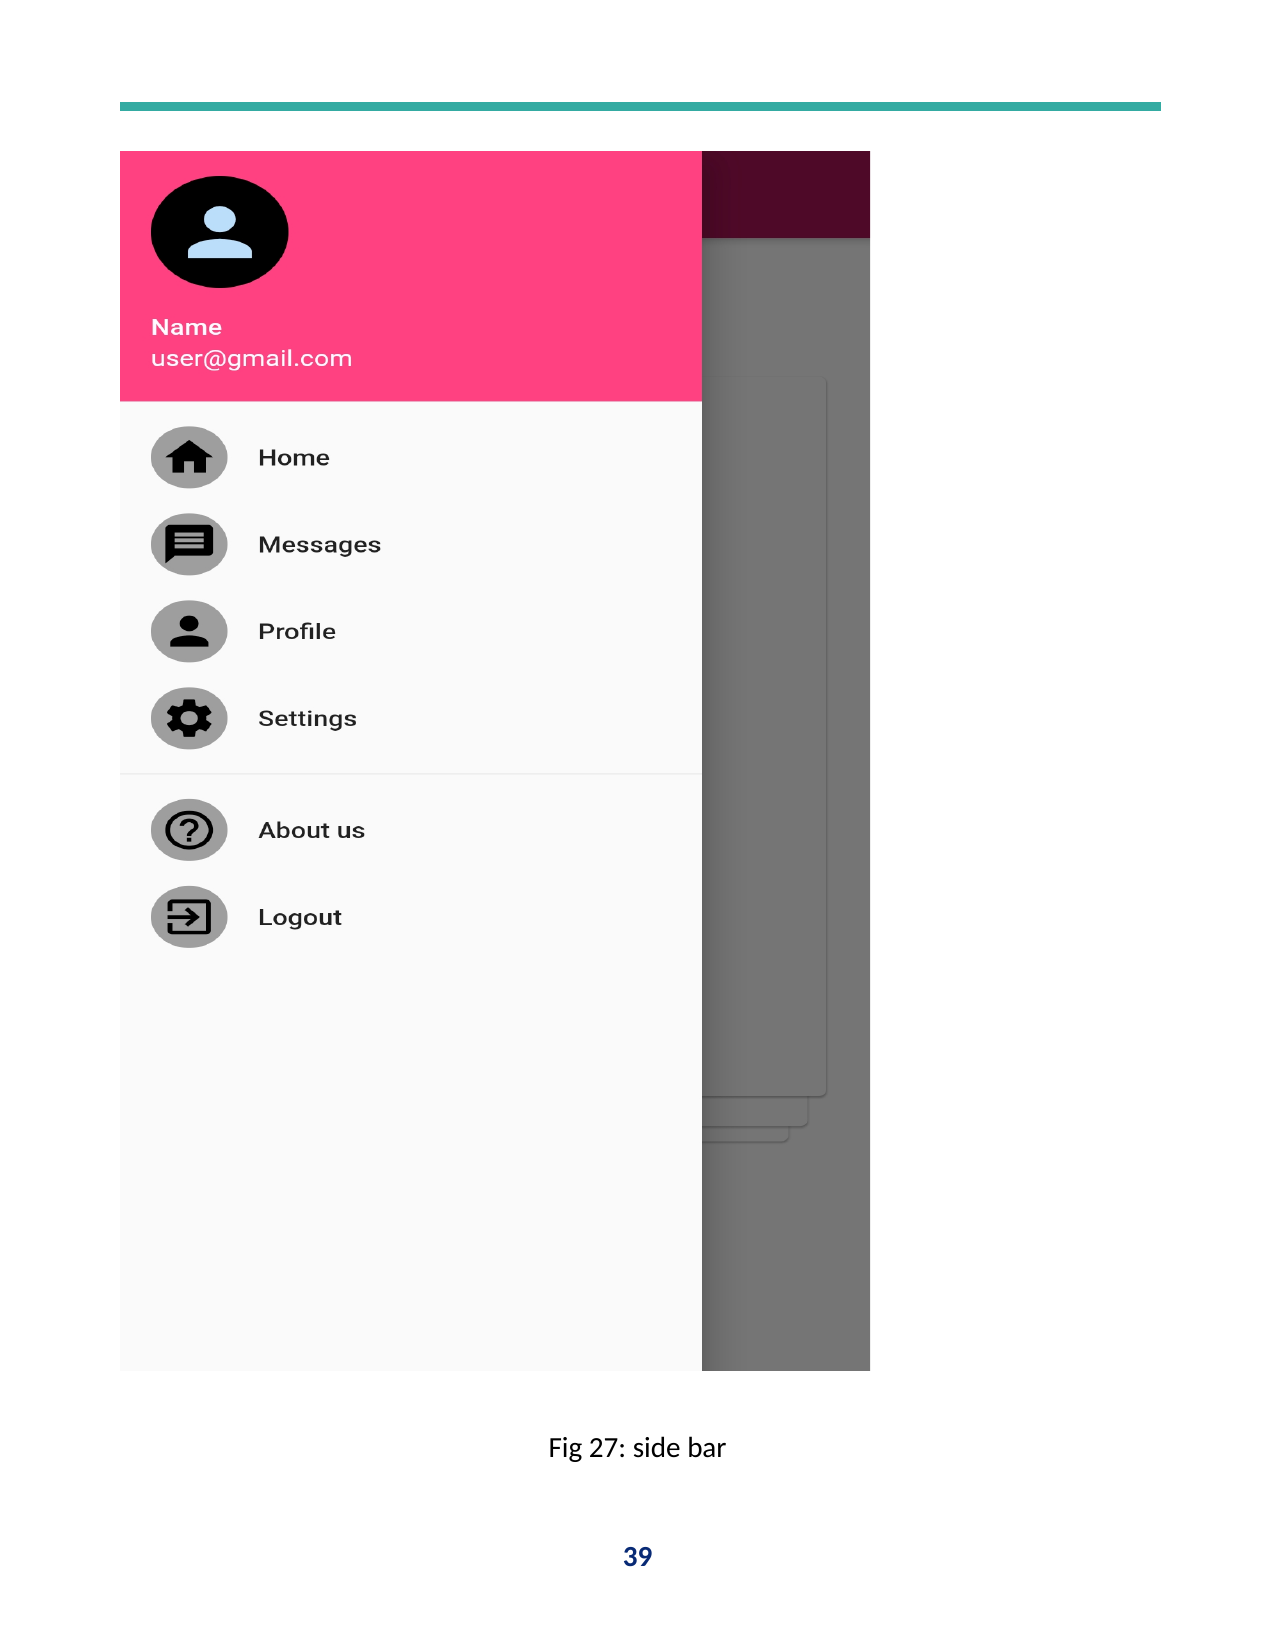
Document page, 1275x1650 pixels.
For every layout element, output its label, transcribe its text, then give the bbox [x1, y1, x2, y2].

text Fig 27: side bar [120, 1429, 1155, 1464]
picture [120, 151, 871, 1371]
